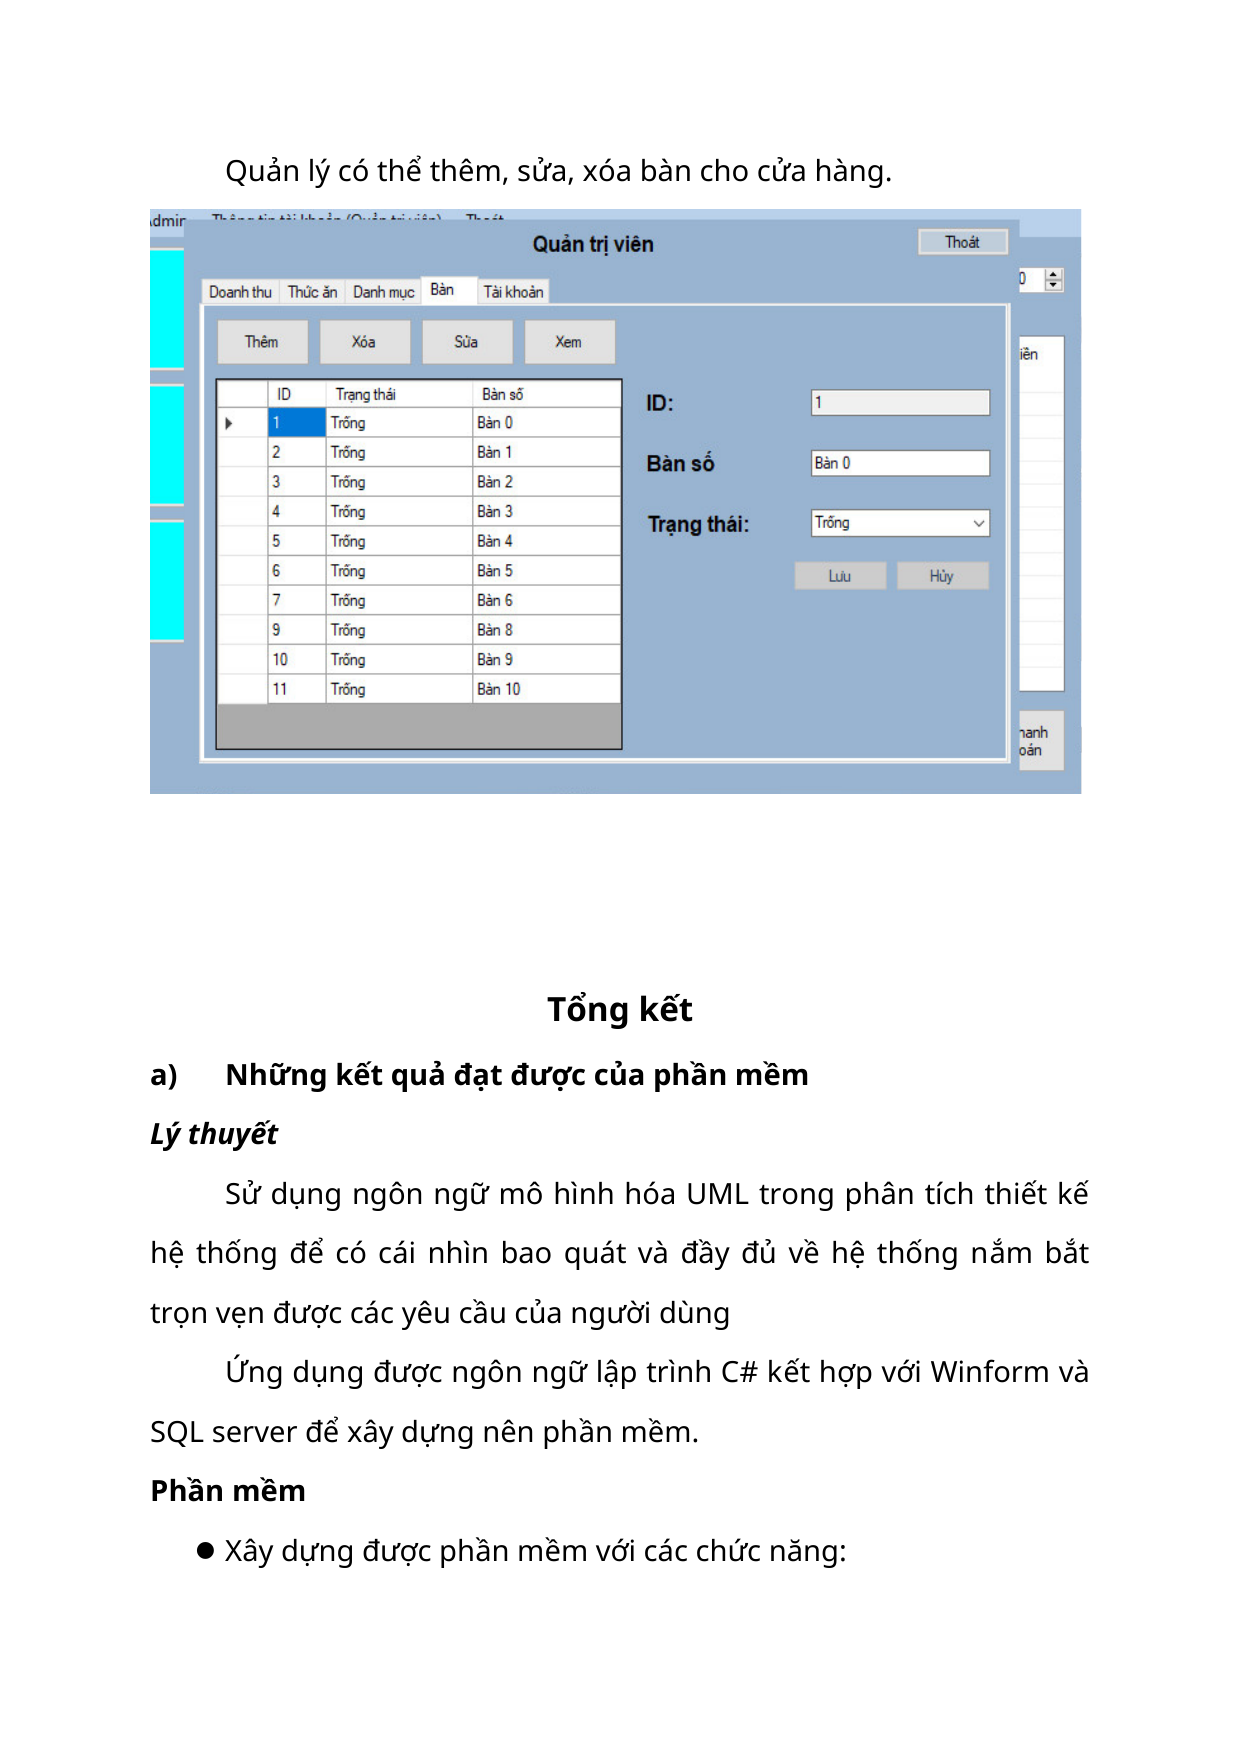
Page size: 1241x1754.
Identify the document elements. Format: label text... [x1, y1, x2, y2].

picture [150, 209, 1082, 794]
list Lý thuyết [150, 1114, 1090, 1153]
list Quản lý có thể thêm, sửa, xóa bàn cho cửa hàng. [150, 150, 1090, 190]
list Sử dụng ngôn ngữ mô hình hóa UML trong phân tích thiết kế hệ thống để có cái nhìn bao quát và đầy đủ về hệ thống nắm bắt trọn vẹn được các yêu cầu của người dùng [150, 1173, 1090, 1332]
list Những kết quả đạt được của phần mềm [150, 1054, 1090, 1094]
list Ứng dụng được ngôn ngữ lập trình C# kết hợp với Winform và SQL server để xây dựng nên phần mềm. [150, 1352, 1090, 1451]
list Tổng kết [150, 986, 1090, 1031]
text Phần mềm [150, 1471, 1090, 1510]
list Xây dựng được phần mềm với các chức năng: [150, 1530, 1090, 1570]
